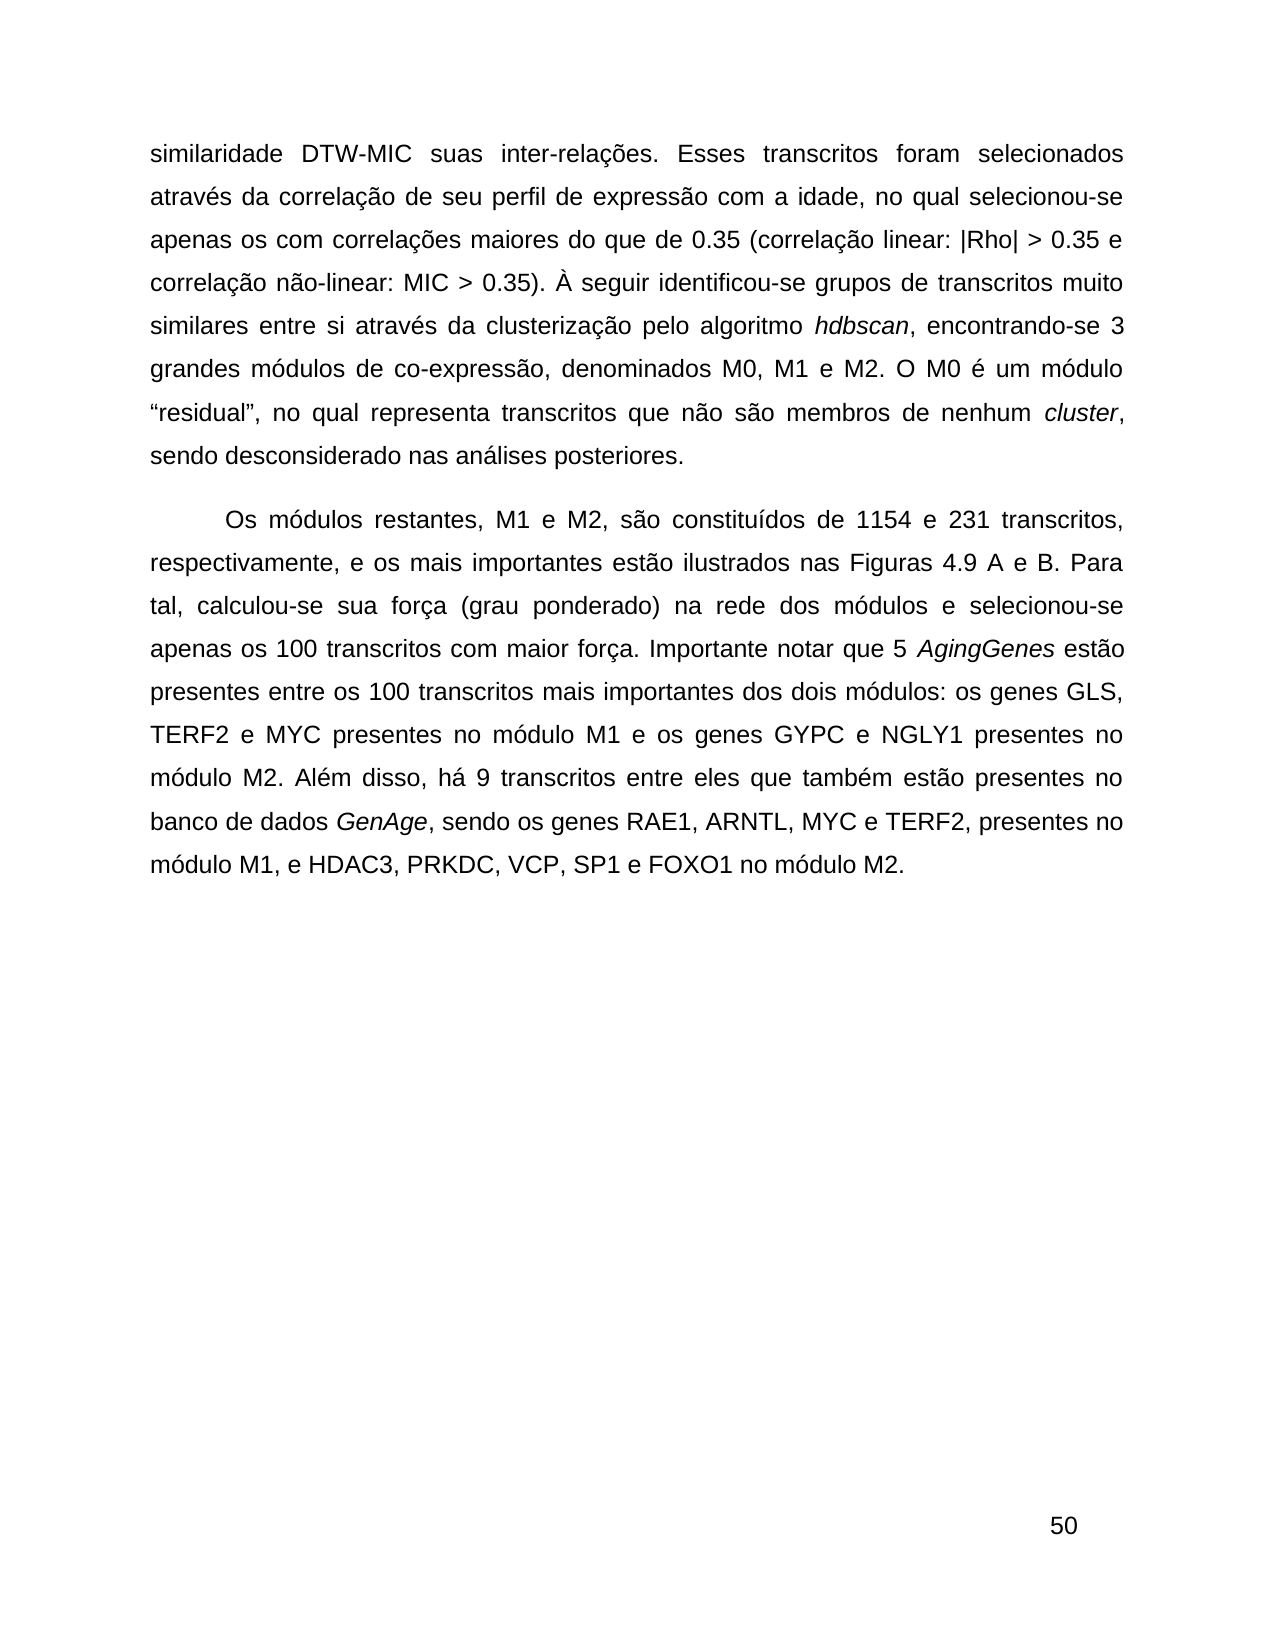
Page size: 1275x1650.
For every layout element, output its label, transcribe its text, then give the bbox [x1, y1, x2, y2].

text Os módulos restantes, M1 e M2, são constituídos de 1154 e 231 transcritos, respectivamente, e os mais importantes estão ilustrados nas Figuras 4.9 A e B. Para tal, calculou-se sua força (grau ponderado) na rede dos módulos e selecionou-se apenas os 100 transcritos com maior força. Importante notar que 5 AgingGenes estão presentes entre os 100 transcritos mais importantes dos dois módulos: os genes GLS, TERF2 e MYC presentes no módulo M1 e os genes GYPC e NGLY1 presentes no módulo M2. Além disso, há 9 transcritos entre eles que também estão presentes no banco de dados GenAge, sendo os genes RAE1, ARNTL, MYC e TERF2, presentes no módulo M1, e HDAC3, PRKDC, VCP, SP1 e FOXO1 no módulo M2. [150, 505, 1125, 878]
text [150, 139, 1125, 469]
